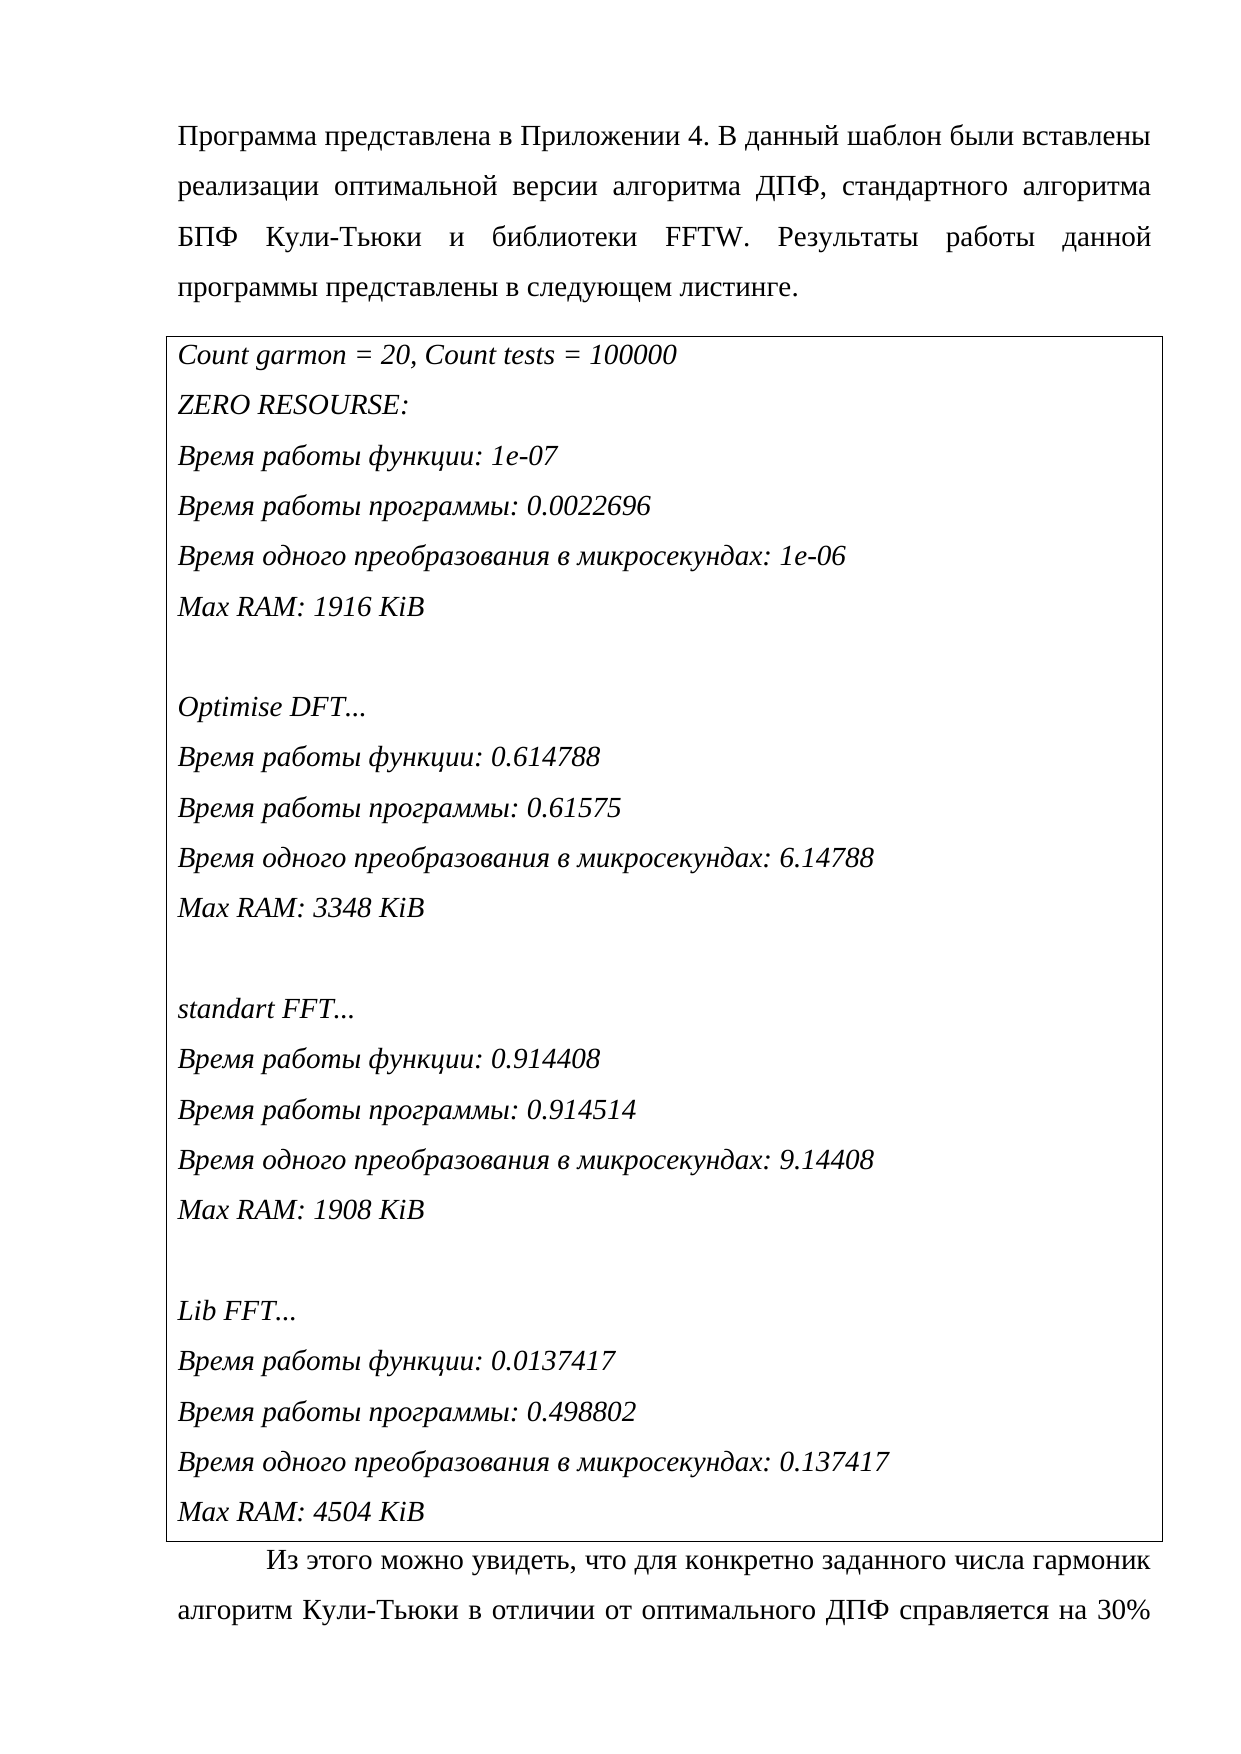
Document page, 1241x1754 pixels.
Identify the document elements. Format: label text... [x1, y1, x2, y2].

table_header Count garmon = 20, Count tests = 100000 ZERO RESOURSE: Время работы функции: 1e-07 Время работы программы: 0.0022696 Время одного преобразования в микросекундах: 1e-06 Max RAM: 1916 KiB Optimise DFT... Время работы функции: 0.614788 Время работы программы: 0.61575 Время одного преобразования в микросекундах: 6.14788 Max RAM: 3348 KiB standart FFT... Время работы функции: 0.914408 Время работы программы: 0.914514 Время одного преобразования в микросекундах: 9.14408 Max RAM: 1908 KiB Lib FFT... Время работы функции: 0.0137417 Время работы программы: 0.498802 Время одного преобразования в микросекундах: 0.137417 Max RAM: 4504 KiB [167, 337, 1162, 1541]
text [177, 1542, 1152, 1626]
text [177, 118, 1152, 303]
